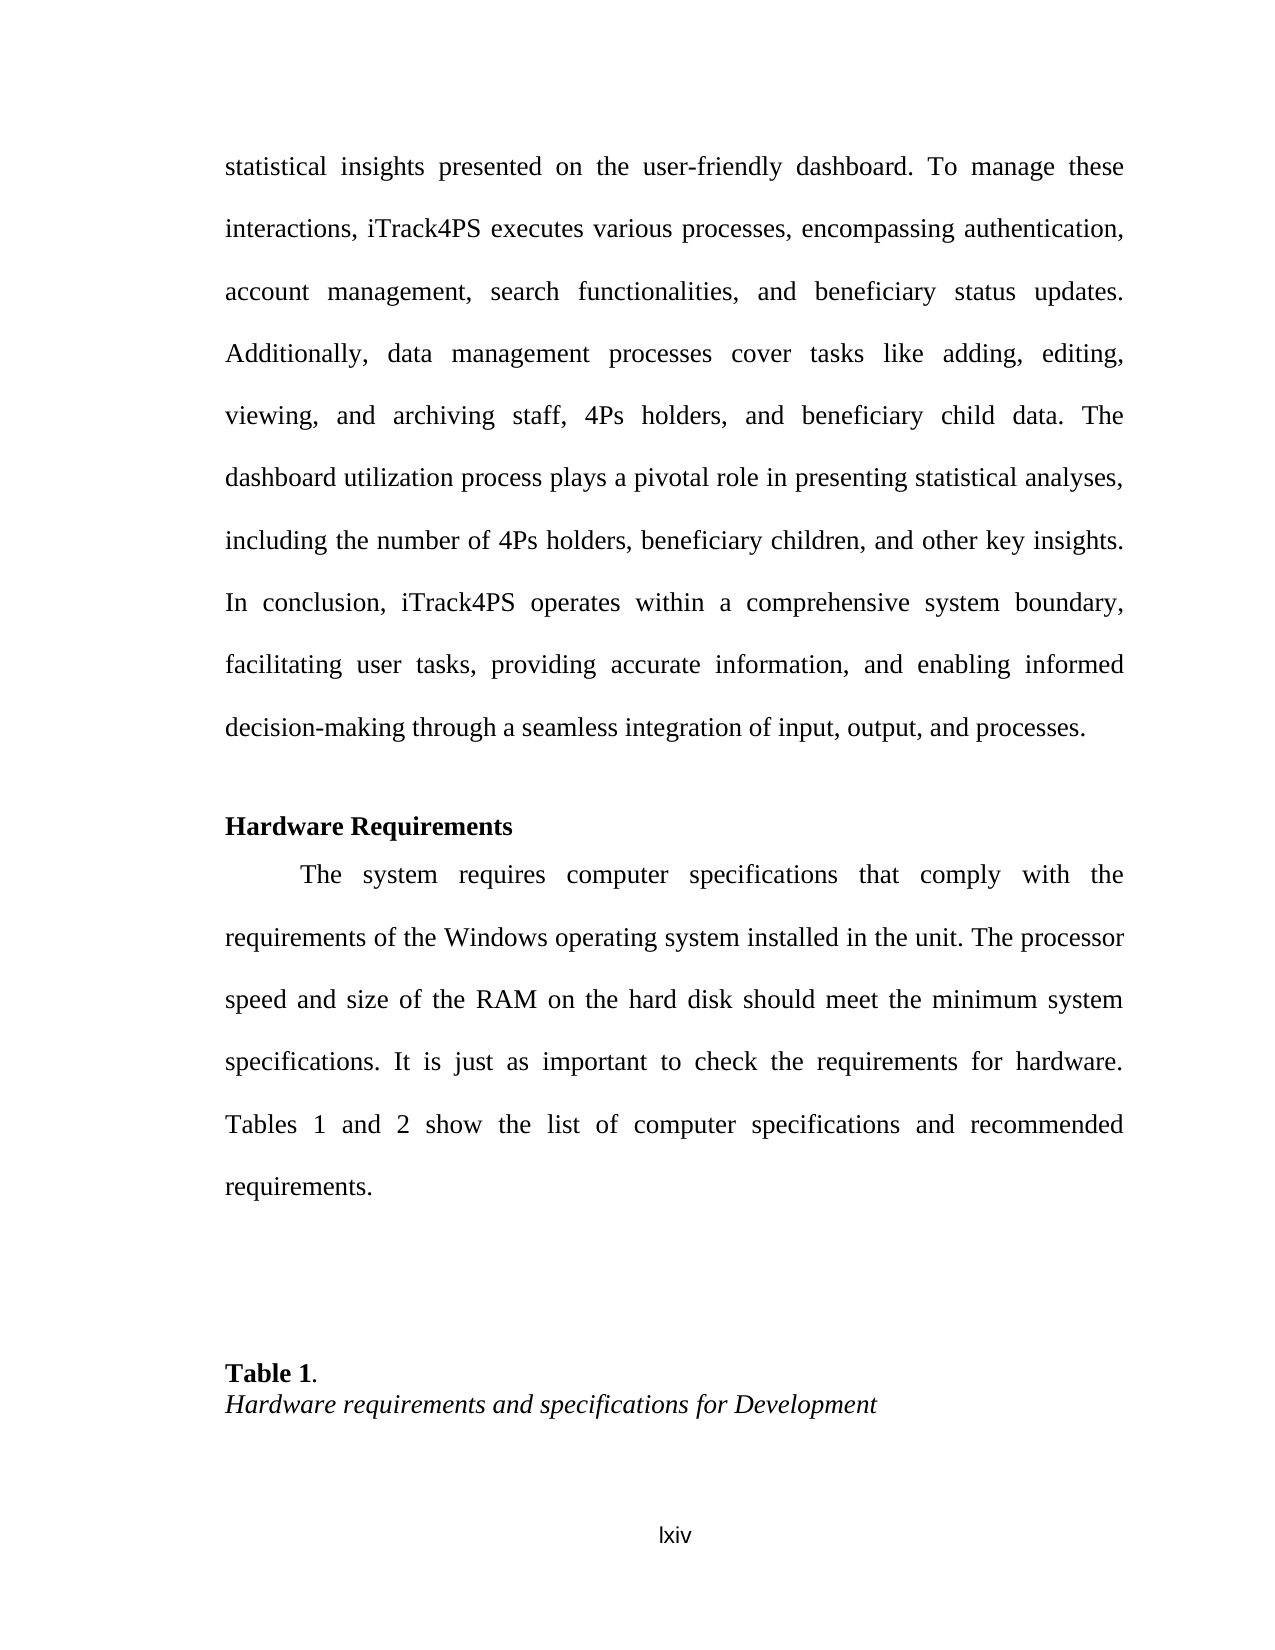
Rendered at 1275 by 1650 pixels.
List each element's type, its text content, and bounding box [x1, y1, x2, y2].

text The system requires computer specifications that comply with the requirements of the Windows operating system installed in the unit. The processor speed and size of the RAM on the hard disk should meet the minimum system specifications. It is just as important to check the requirements for hardware. Tables 1 and 2 show the list of computer specifications and recommended requirements. [225, 859, 1125, 1201]
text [225, 150, 1125, 742]
subtitle Hardware Requirements [225, 810, 1125, 842]
text Hardware requirements and specifications for Development [225, 1388, 1125, 1419]
text Table 1. [225, 1357, 1125, 1388]
